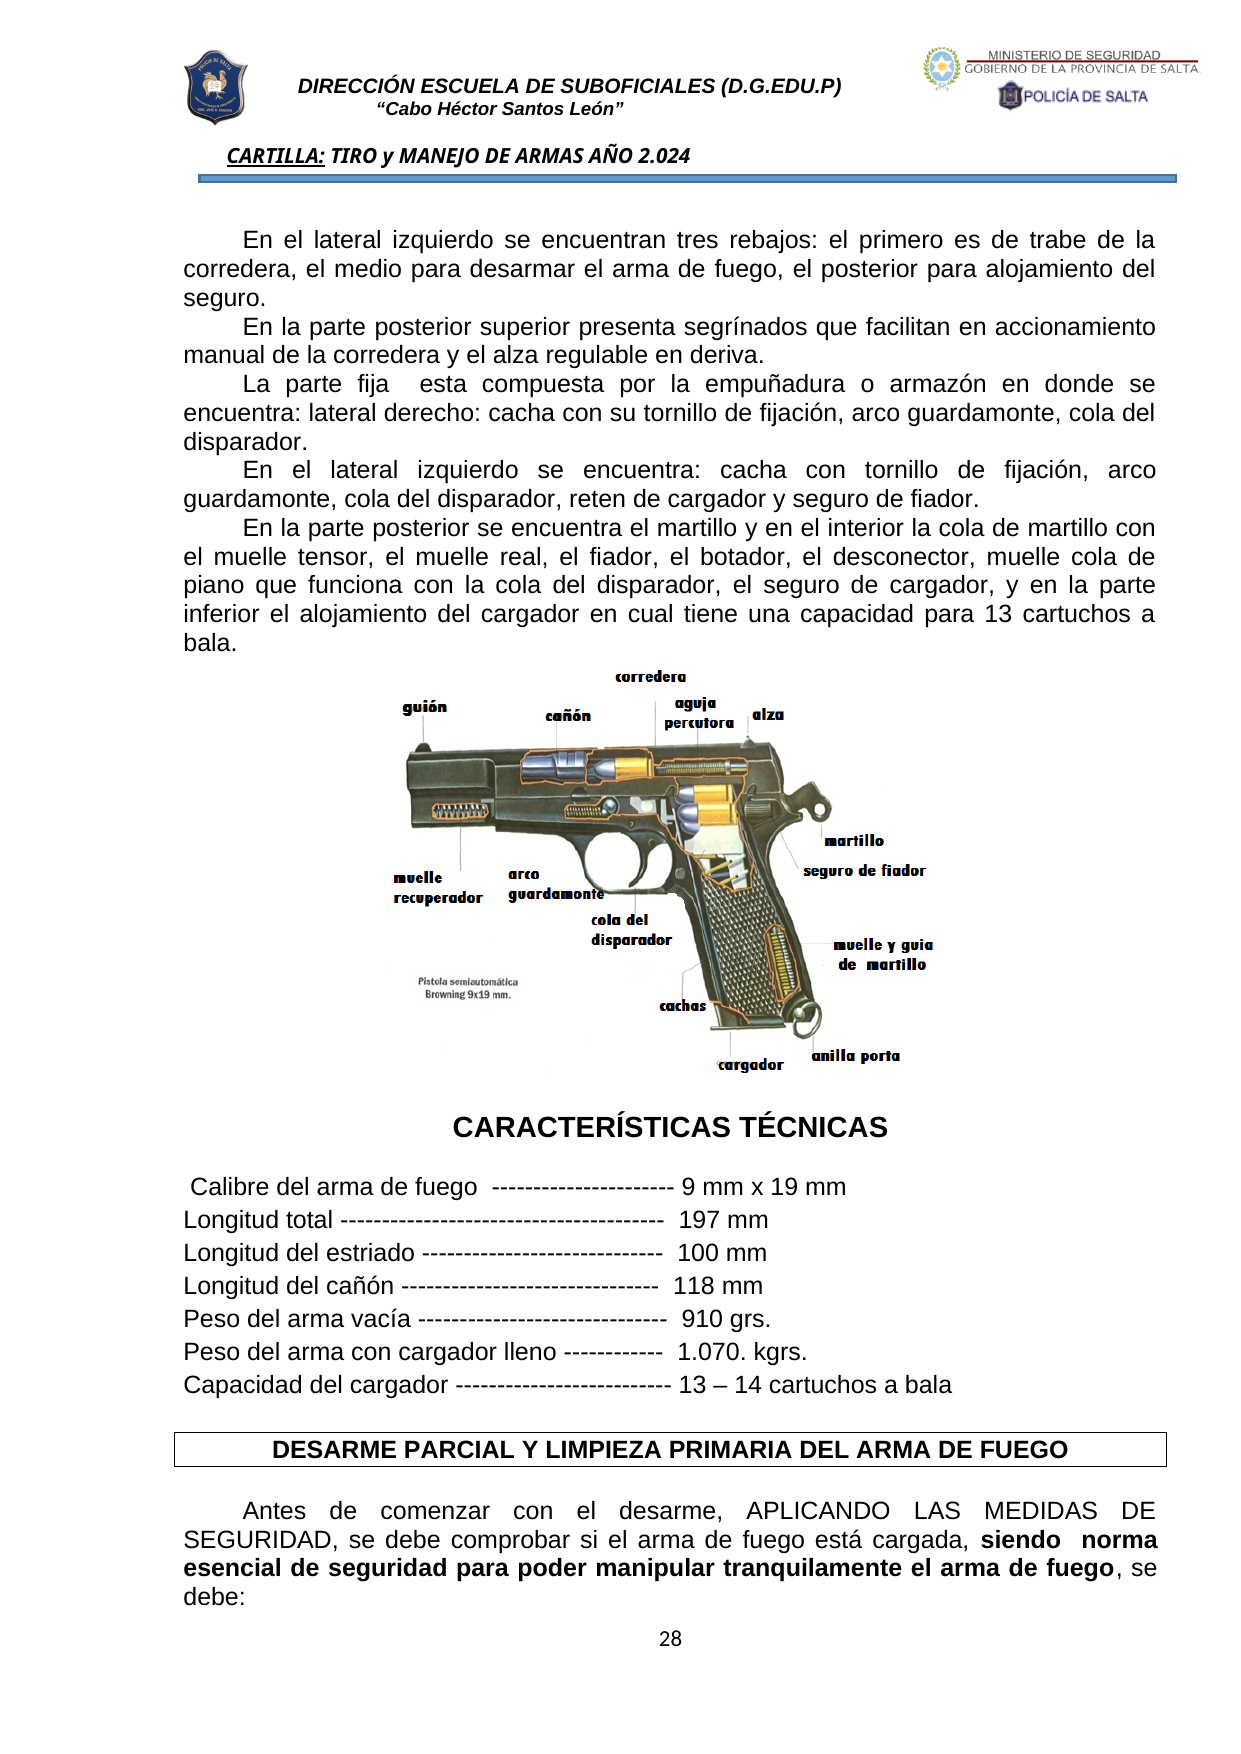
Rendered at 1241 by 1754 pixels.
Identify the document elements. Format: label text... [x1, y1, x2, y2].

text Peso del arma con cargador lleno ------------ 1.070. kgrs. [183, 1337, 1157, 1366]
text En la parte posterior superior presenta segrínados que facilitan en accionamiento manual de la corredera y el alza regulable en deriva. [183, 312, 1157, 369]
picture [384, 656, 957, 1082]
picture [182, 46, 250, 129]
text DESARME PARCIAL Y LIMPIEZA PRIMARIA DEL ARMA DE FUEGO [175, 1433, 1166, 1466]
text CARACTERÍSTICAS TÉCNICAS [183, 1110, 1157, 1143]
text Longitud total --------------------------------------- 197 mm [183, 1205, 1157, 1234]
text Peso del arma vacía ------------------------------ 910 grs. [183, 1304, 1157, 1333]
text Capacidad del cargador -------------------------- 13 – 14 cartuchos a bala [183, 1370, 1157, 1399]
text Calibre del arma de fuego ---------------------- 9 mm x 19 mm [183, 1172, 1157, 1201]
text En el lateral izquierdo se encuentra: cacha con tornillo de fijación, arco guardamonte, cola del disparador, reten de cargador y seguro de fiador. [183, 455, 1157, 513]
text Antes de comenzar con el desarme, APLICANDO LAS MEDIDAS DE SEGURIDAD, se debe comprobar si el arma de fuego está cargada, siendo norma esencial de seguridad para poder manipular tranquilamente el arma de fuego, se debe: [183, 1496, 1157, 1611]
picture [917, 46, 1227, 129]
text En el lateral izquierdo se encuentran tres rebajos: el primero es de trabe de la corredera, el medio para desarmar el arma de fuego, el posterior para alojamiento del seguro. [183, 225, 1157, 312]
text Longitud del cañón ------------------------------- 118 mm [183, 1271, 1157, 1300]
text En la parte posterior se encuentra el martillo y en el interior la cola de martillo con el muelle tensor, el muelle real, el fiador, el botador, el desconector, muelle cola de piano que funciona con la cola del disparador, el seguro de cargador, y en la parte inferior el alojamiento del cargador en cual tiene una capacidad para 13 cartuchos a bala. [183, 513, 1157, 657]
text Longitud del estriado ----------------------------- 100 mm [183, 1238, 1157, 1267]
text La parte fija esta compuesta por la empuñadura o armazón en donde se encuentra: lateral derecho: cacha con su tornillo de fijación, arco guardamonte, cola del disparador. [183, 369, 1157, 455]
